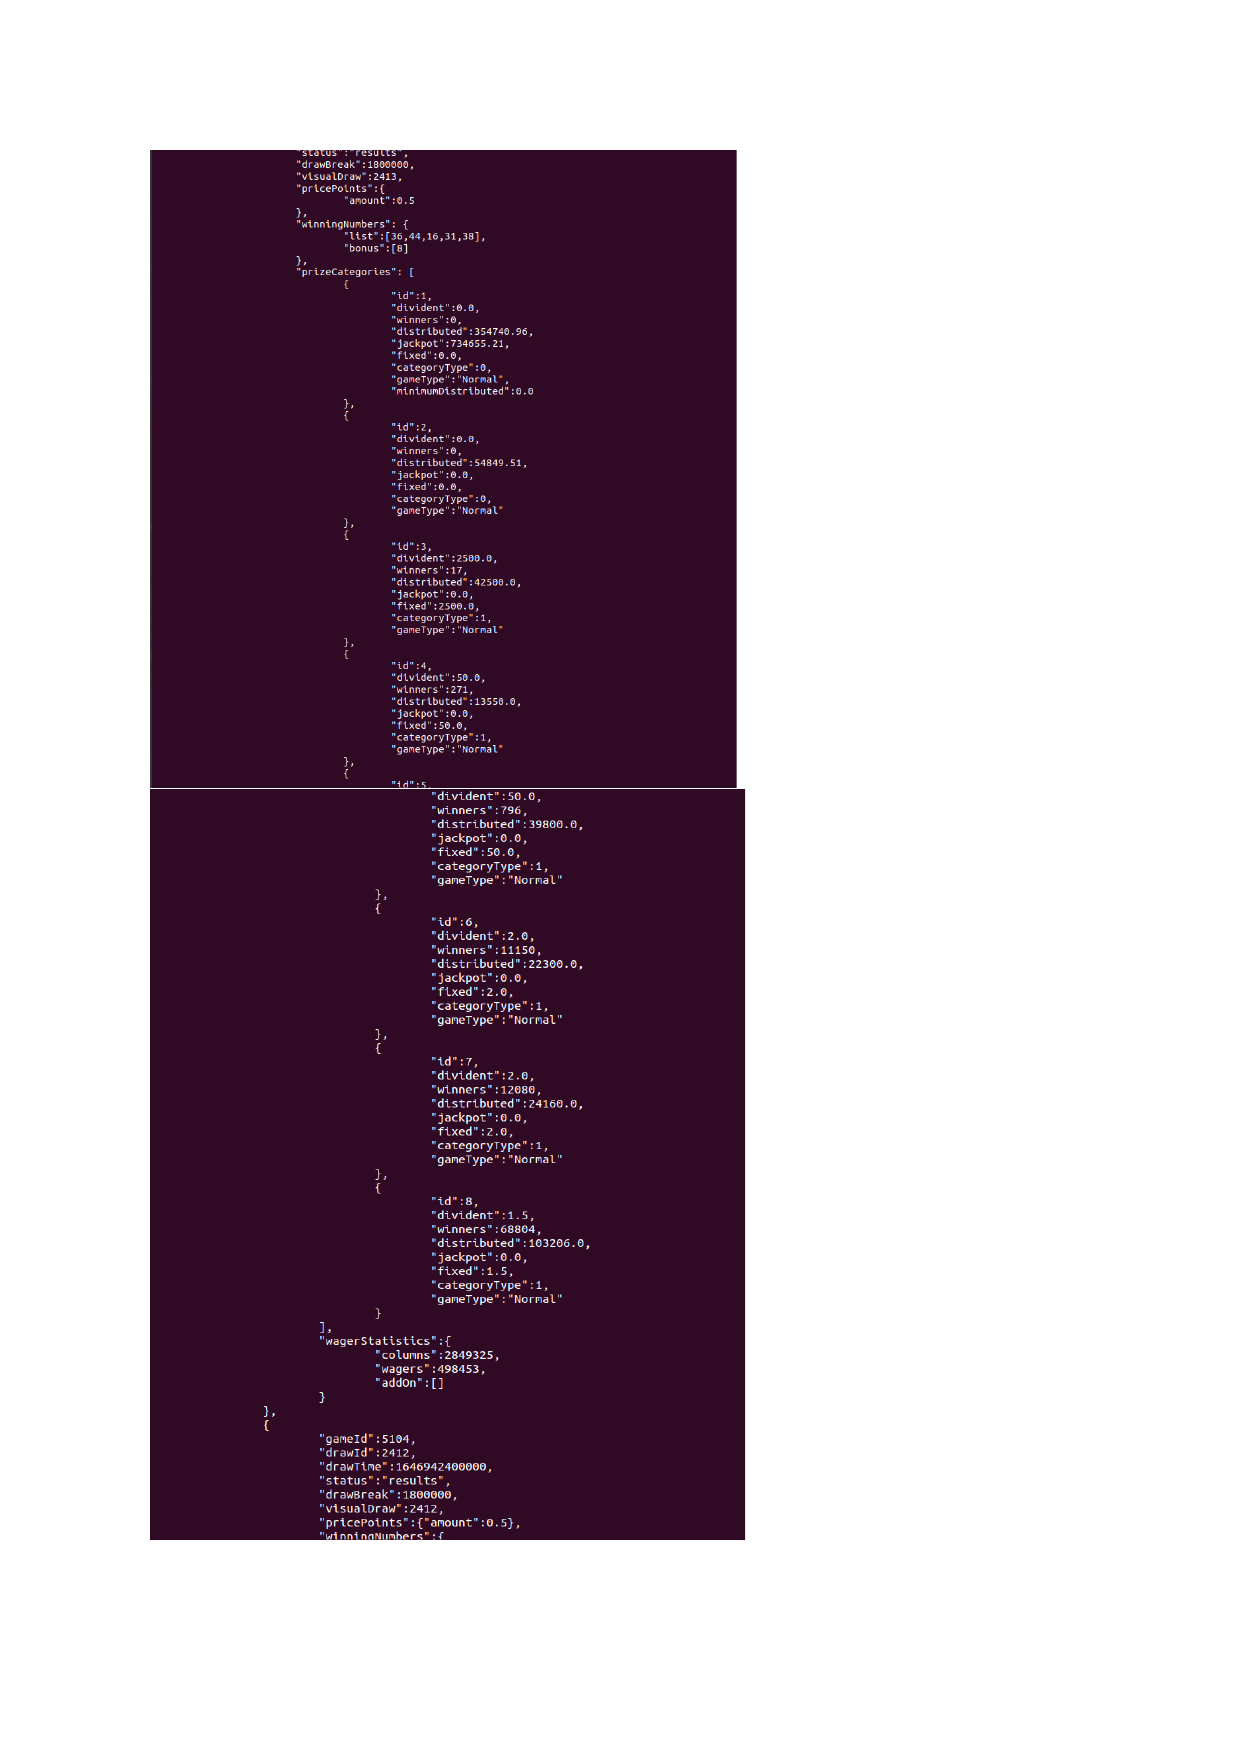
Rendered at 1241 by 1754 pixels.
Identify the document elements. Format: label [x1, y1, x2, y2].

picture [150, 150, 737, 788]
picture [150, 789, 746, 1540]
